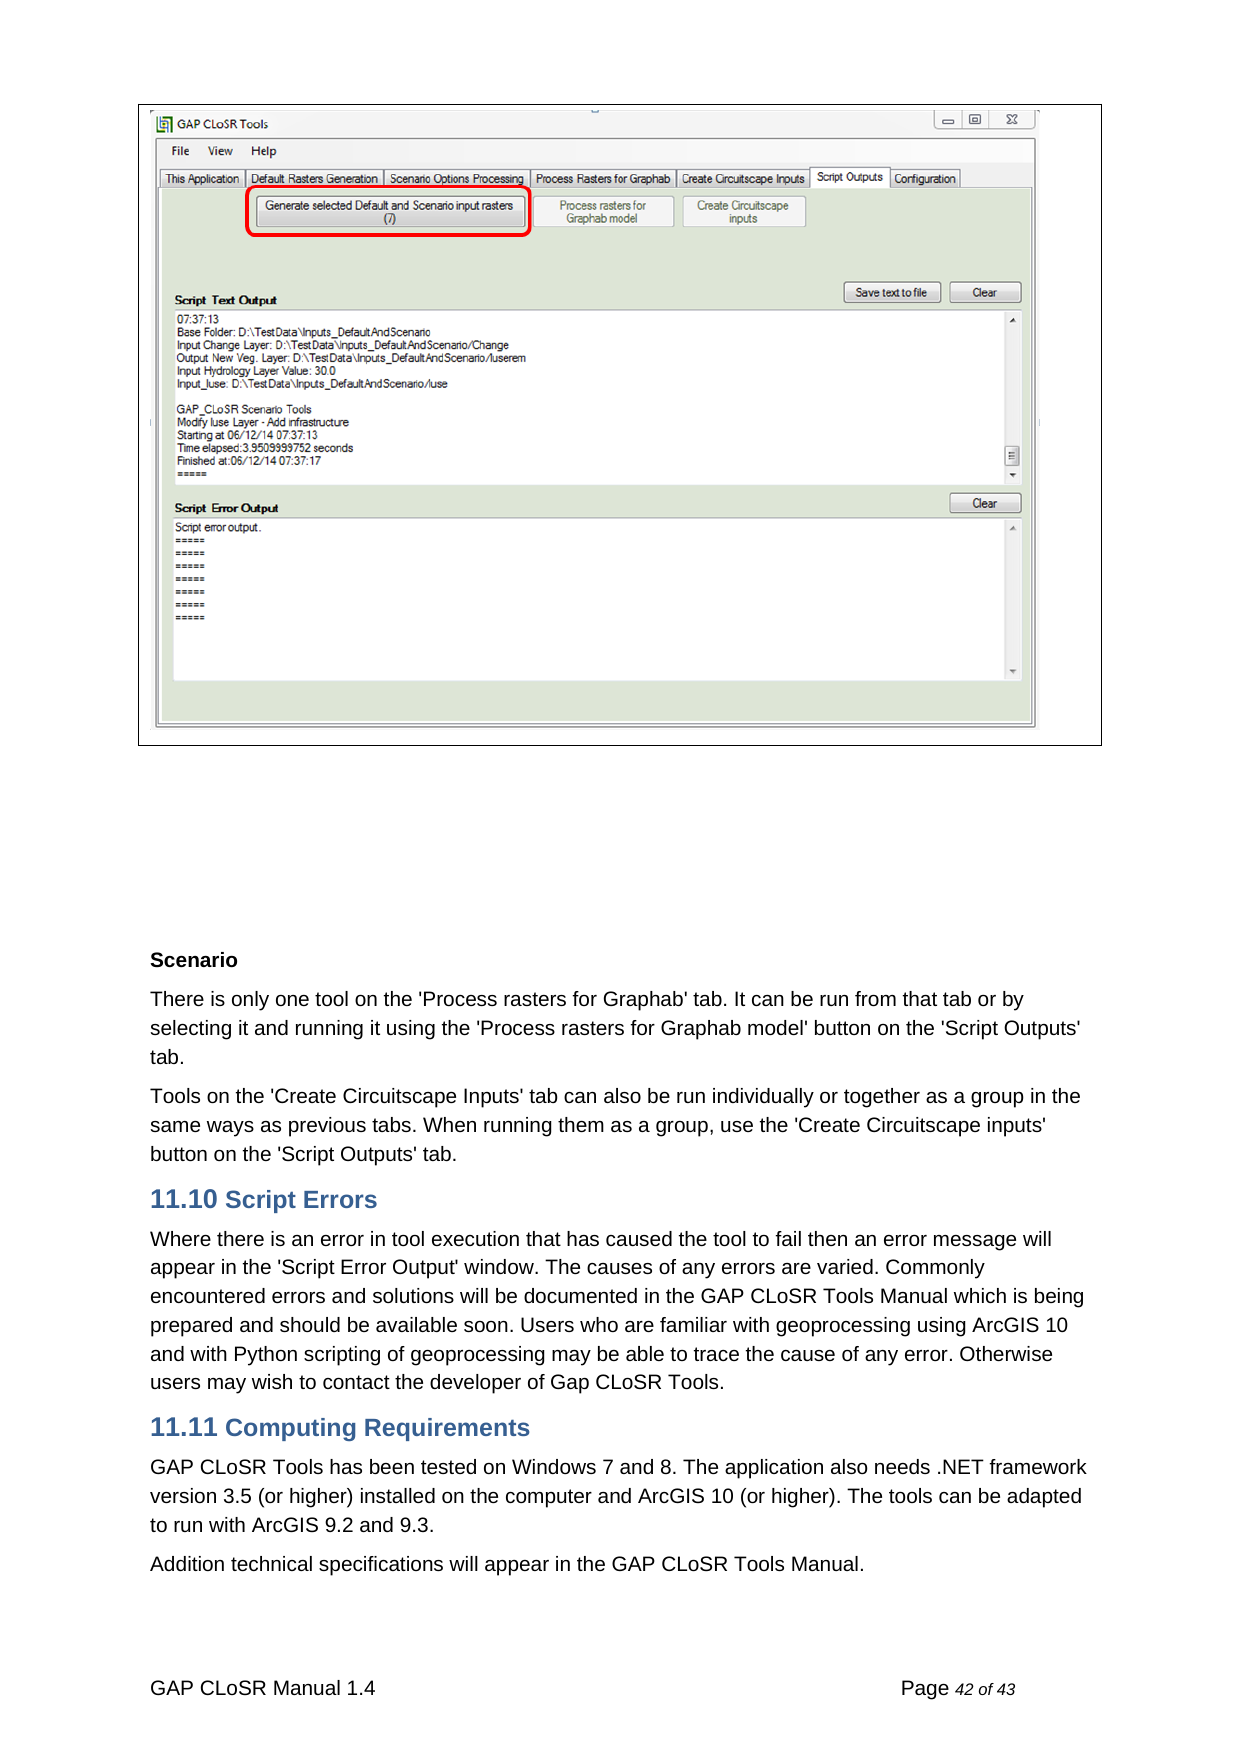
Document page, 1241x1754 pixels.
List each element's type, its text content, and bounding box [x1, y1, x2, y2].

text GAP CLoSR Tools has been tested on Windows 7 and 8. The application also needs .NET framework version 3.5 (or higher) installed on the computer and ArcGIS 10 (or higher). The tools can be adapted to run with ArcGIS 9.2 and 9.3. [150, 1455, 1090, 1537]
picture [150, 110, 1040, 730]
subtitle Computing Requirements [150, 1411, 1090, 1443]
text Where there is an error in tool execution that has caused the tool to fail then an error message will appear in the 'Script Error Output' window. The causes of any errors are varied. Commonly encountered errors and solutions will be documented in the GAP CLoSR Tools Manual which is being prepared and should be available soon. Users who are familiar with geoprocessing using ArcGIS 10 and with Python scripting of geoprocessing may be able to trace the cause of any error. Otherwise users may wish to contact the developer of Gap CLoSR Tools. [150, 1226, 1090, 1394]
text There is only one tool on the 'Process rasters for Graphab' tab. It can be run from that tab or by selecting it and running it using the 'Process rasters for Graphab model' button on the 'Script Outputs' tab. [150, 987, 1090, 1069]
text Addition technical specifications will appear in the GAP CLoSR Tools Manual. [150, 1552, 1090, 1576]
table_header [139, 105, 1101, 745]
subtitle Script Errors [150, 1183, 1090, 1214]
text Tools on the 'Create Circuitscape Inputs' tab can also be run individually or together as a group in the same ways as previous tabs. When running them as a group, use the 'Create Circuitscape inputs' button on the 'Script Outputs' tab. [150, 1084, 1090, 1165]
text Scenario [150, 948, 1090, 972]
